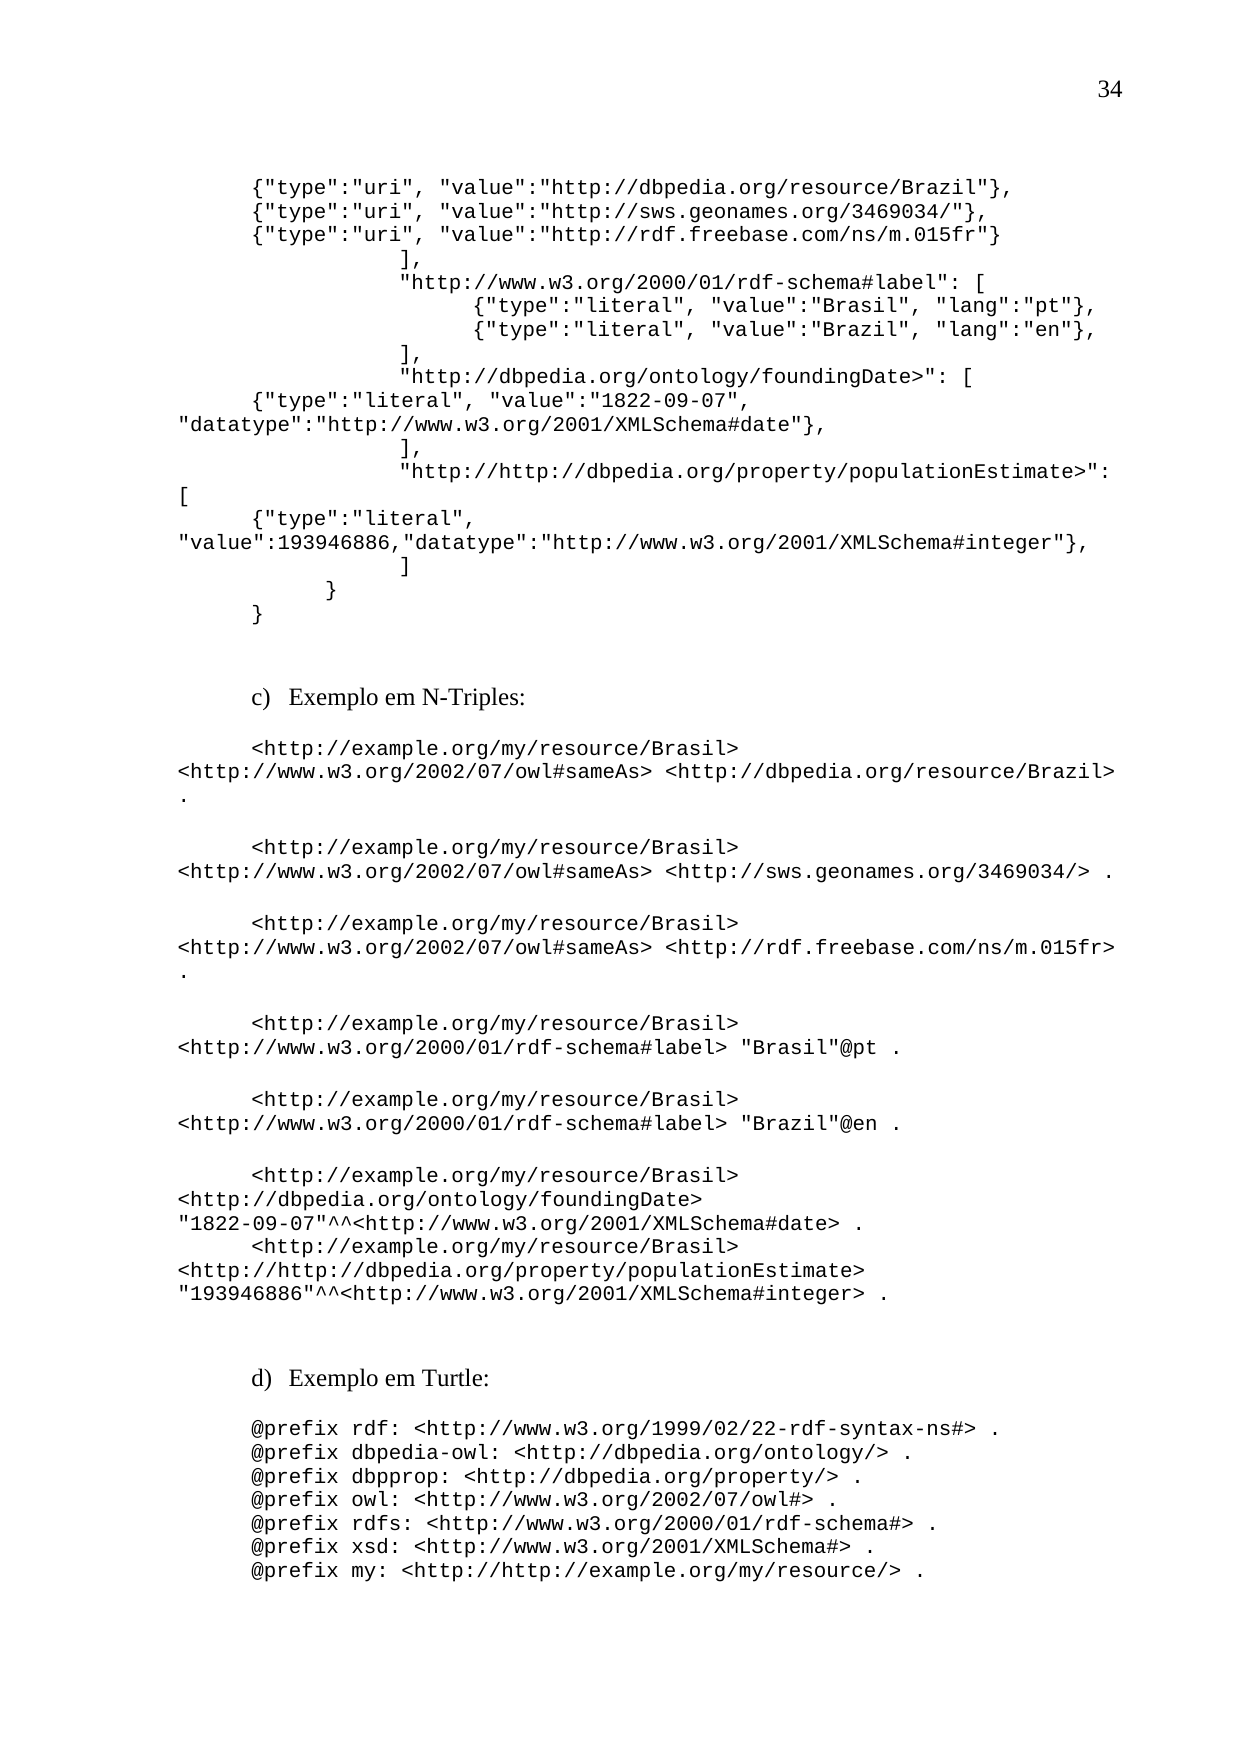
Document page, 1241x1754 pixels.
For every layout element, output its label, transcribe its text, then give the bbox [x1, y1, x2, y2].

text ], [177, 248, 1122, 272]
text "http://www.w3.org/2000/01/rdf-schema#label": [ [177, 272, 1122, 295]
text } [177, 603, 1122, 626]
text {"type":"uri", "value":"http://dbpedia.org/resource/Brazil"}, [177, 177, 1122, 201]
text ], [177, 343, 1122, 366]
text <http://example.org/my/resource/Brasil> <http://www.w3.org/2002/07/owl#sameAs> <http://sws.geonames.org/3469034/> . [177, 837, 1122, 885]
text <http://example.org/my/resource/Brasil> <http://www.w3.org/2002/07/owl#sameAs> <http://rdf.freebase.com/ns/m.015fr> . [177, 913, 1122, 984]
text ], [177, 437, 1122, 461]
text @prefix dbpprop: <http://dbpedia.org/property/> . [177, 1466, 1122, 1489]
text <http://example.org/my/resource/Brasil> <http://dbpedia.org/ontology/foundingDate> "1822-09-07"^^<http://www.w3.org/2001/XMLSchema#date> . [177, 1165, 1122, 1236]
text {"type":"literal", "value":"Brazil", "lang":"en"}, [177, 319, 1122, 343]
text {"type":"literal", "value":193946886,"datatype":"http://www.w3.org/2001/XMLSchema#integer"}, [177, 508, 1122, 556]
text {"type":"uri", "value":"http://rdf.freebase.com/ns/m.015fr"} [177, 224, 1122, 248]
list Exemplo em N-Triples: [251, 682, 1122, 711]
text @prefix my: <http://http://example.org/my/resource/> . [177, 1560, 1122, 1584]
text {"type":"literal", "value":"Brasil", "lang":"pt"}, [177, 295, 1122, 319]
text "http://http://dbpedia.org/property/populationEstimate>": [ [177, 461, 1122, 508]
text <http://example.org/my/resource/Brasil> <http://www.w3.org/2000/01/rdf-schema#label> "Brazil"@en . [177, 1089, 1122, 1136]
text <http://example.org/my/resource/Brasil> <http://www.w3.org/2002/07/owl#sameAs> <http://dbpedia.org/resource/Brazil> . [177, 738, 1122, 809]
text @prefix rdfs: <http://www.w3.org/2000/01/rdf-schema#> . [177, 1513, 1122, 1537]
list Exemplo em Turtle: [251, 1363, 1122, 1391]
text {"type":"literal", "value":"1822-09-07", "datatype":"http://www.w3.org/2001/XMLSchema#date"}, [177, 390, 1122, 437]
text @prefix rdf: <http://www.w3.org/1999/02/22-rdf-syntax-ns#> . [177, 1418, 1122, 1442]
text ] [177, 556, 1122, 579]
text @prefix dbpedia-owl: <http://dbpedia.org/ontology/> . [177, 1442, 1122, 1466]
text <http://example.org/my/resource/Brasil> <http://www.w3.org/2000/01/rdf-schema#label> "Brasil"@pt . [177, 1013, 1122, 1060]
text {"type":"uri", "value":"http://sws.geonames.org/3469034/"}, [177, 201, 1122, 224]
text } [177, 579, 1122, 603]
text @prefix owl: <http://www.w3.org/2002/07/owl#> . [177, 1489, 1122, 1513]
text @prefix xsd: <http://www.w3.org/2001/XMLSchema#> . [177, 1537, 1122, 1560]
text "http://dbpedia.org/ontology/foundingDate>": [ [177, 366, 1122, 390]
text <http://example.org/my/resource/Brasil> <http://http://dbpedia.org/property/populationEstimate> "193946886"^^<http://www.w3.org/2001/XMLSchema#integer> . [177, 1236, 1122, 1307]
